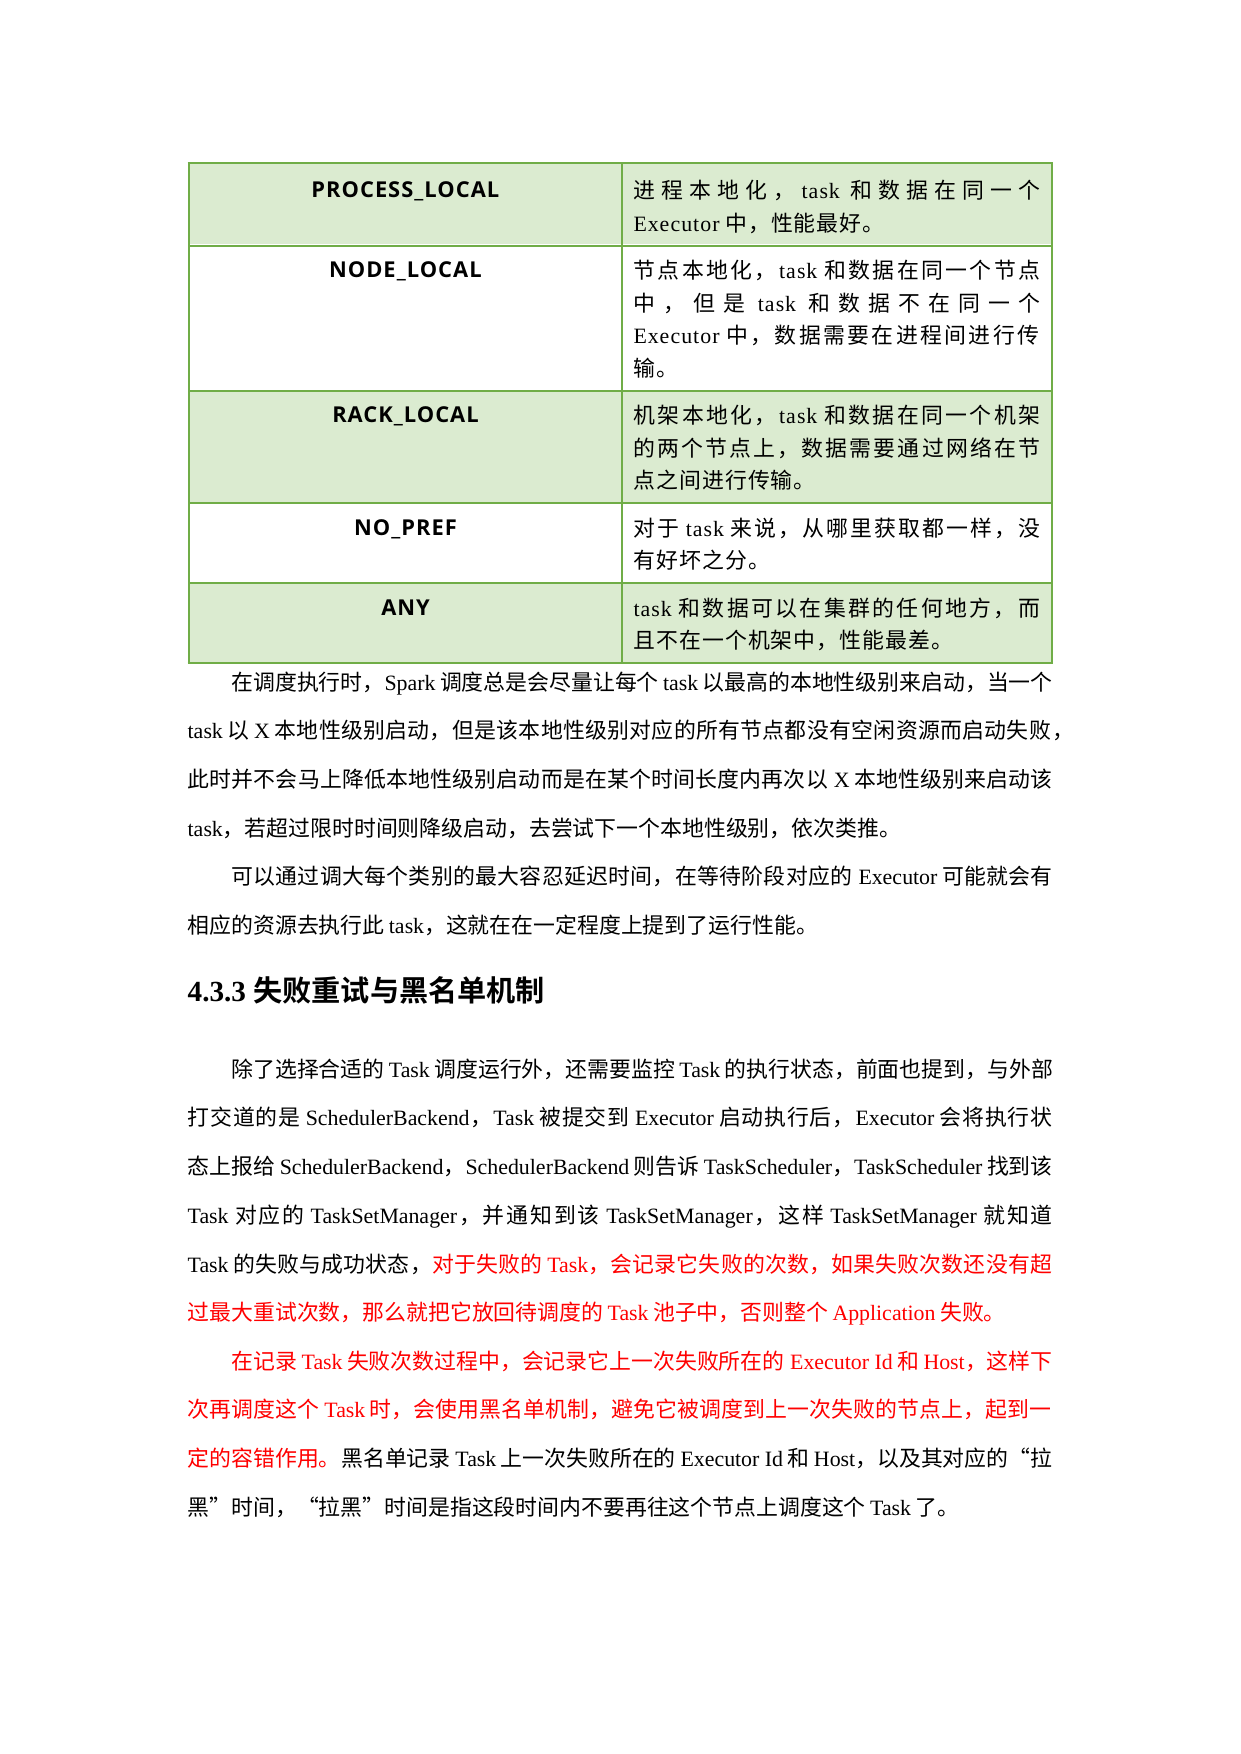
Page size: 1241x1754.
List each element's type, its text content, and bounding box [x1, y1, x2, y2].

table_cell ANY [190, 584, 621, 662]
table_cell NODE_LOCAL [190, 247, 621, 389]
table_cell NO_PREF [190, 504, 621, 582]
table_cell PROCESS_LOCAL [190, 164, 621, 244]
table_cell 机架本地化，task和数据在同一个机架的两个节点上，数据需要通过网络在节点之间进行传输。 [623, 392, 1051, 502]
text 在记录Task失败次数过程中，会记录它上一次失败所在的Executor Id和Host，这样下次再调度这个Task时，会使用黑名单机制，避免它被调度到上一次失败的节点上，起到一定的容错作用。黑名单记录Task上一次失败所在的Executor Id和Host，以及其对应的“拉黑”时间，“拉黑”时间是指这段时间内不要再往这个节点上调度这个Task了。 [187, 1343, 1053, 1522]
table_cell task和数据可以在集群的任何地方，而且不在一个机架中，性能最差。 [623, 584, 1051, 662]
table_cell 对于task来说，从哪里获取都一样，没有好坏之分。 [623, 504, 1051, 582]
text 在调度执行时，Spark调度总是会尽量让每个task以最高的本地性级别来启动，当一个task以X本地性级别启动，但是该本地性级别对应的所有节点都没有空闲资源而启动失败，此时并不会马上降低本地性级别启动而是在某个时间长度内再次以X本地性级别来启动该task，若超过限时时间则降级启动，去尝试下一个本地性级别，依次类推。 [187, 664, 1053, 843]
table_cell RACK_LOCAL [190, 392, 621, 502]
text 可以通过调大每个类别的最大容忍延迟时间，在等待阶段对应的Executor可能就会有相应的资源去执行此task，这就在在一定程度上提到了运行性能。 [187, 859, 1053, 940]
text 除了选择合适的Task调度运行外，还需要监控Task的执行状态，前面也提到，与外部打交道的是SchedulerBackend，Task被提交到Executor启动执行后，Executor会将执行状态上报给SchedulerBackend，SchedulerBackend则告诉TaskScheduler，TaskScheduler找到该Task对应的TaskSetManager，并通知到该TaskSetManager，这样TaskSetManager就知道Task的失败与成功状态，对于失败的Task，会记录它失败的次数，如果失败次数还没有超过最大重试次数，那么就把它放回待调度的Task池子中，否则整个Application失败。 [187, 1051, 1053, 1327]
table_cell 进程本地化，task和数据在同一个Executor中，性能最好。 [623, 164, 1051, 244]
table_cell 节点本地化，task和数据在同一个节点中，但是task和数据不在同一个Executor中，数据需要在进程间进行传输。 [623, 247, 1051, 389]
subtitle 4.3.3 失败重试与黑名单机制 [187, 956, 1053, 1021]
